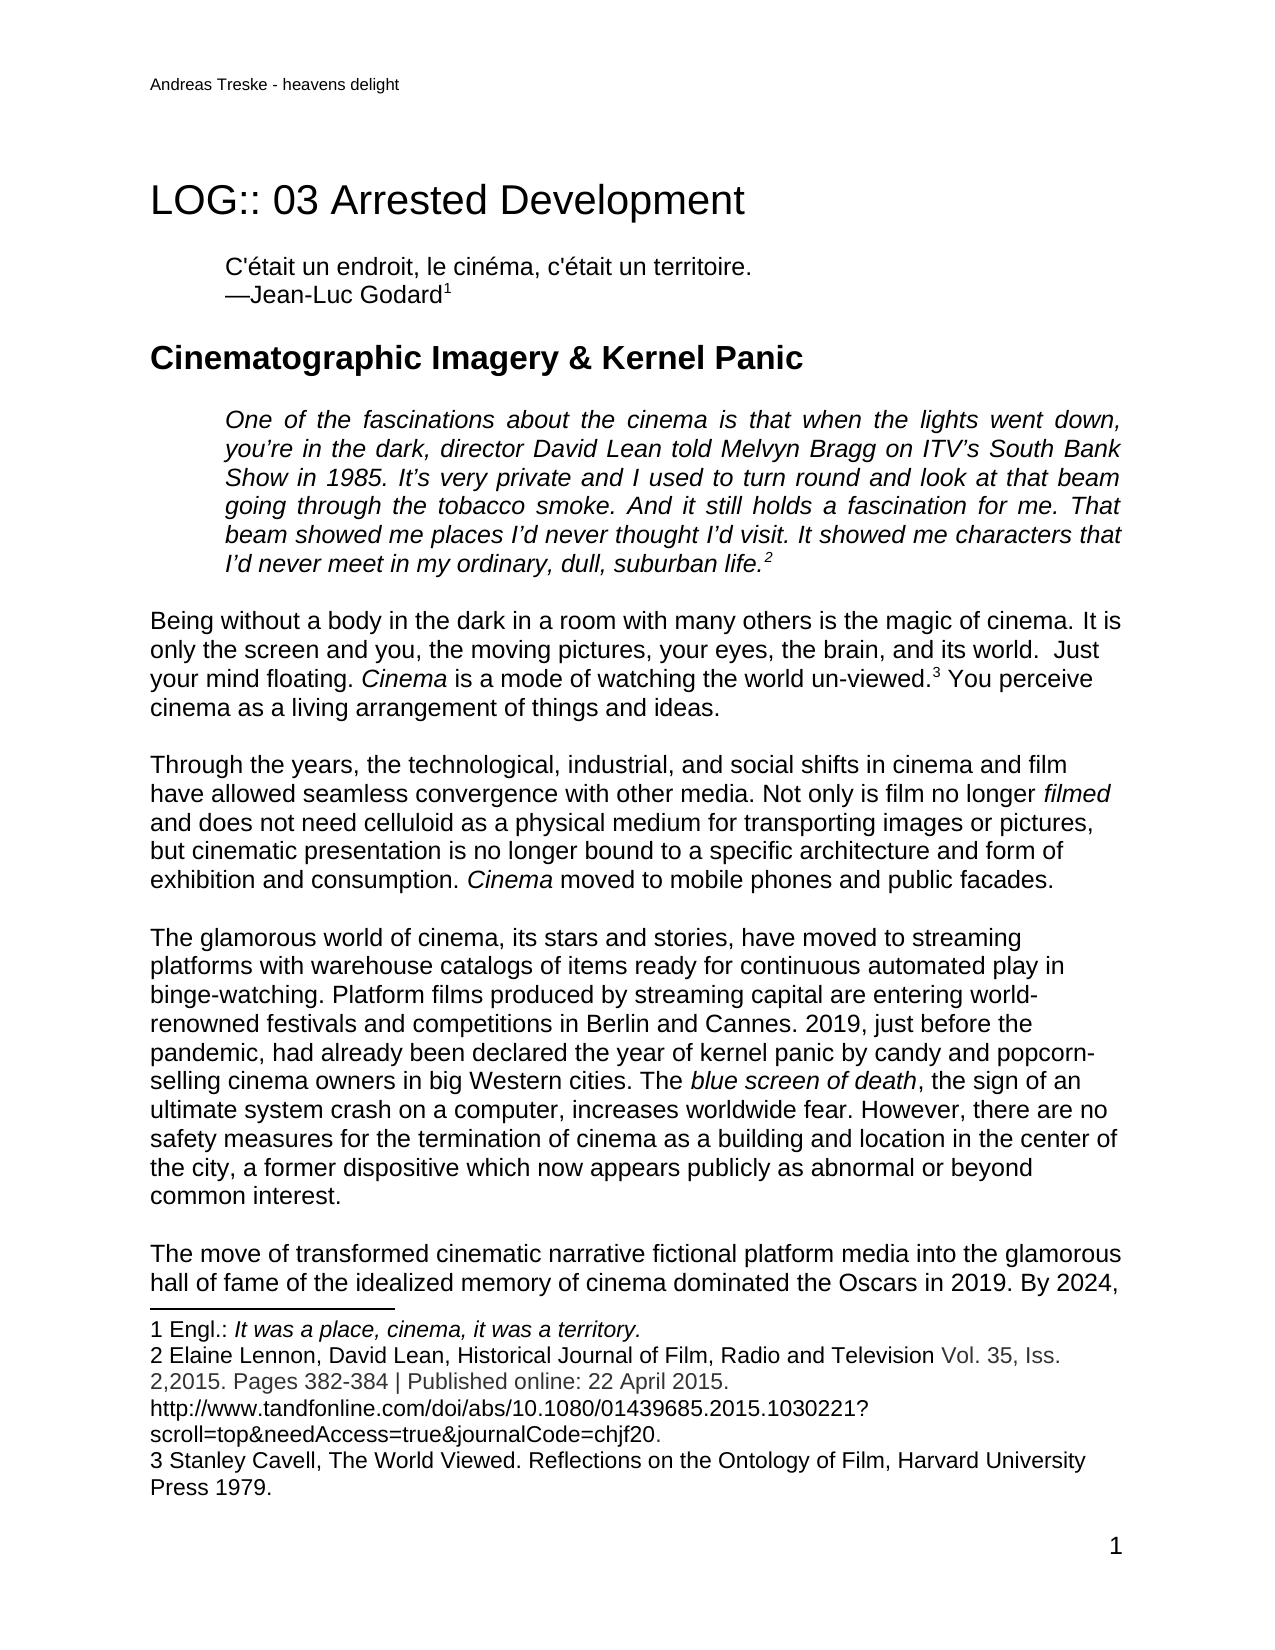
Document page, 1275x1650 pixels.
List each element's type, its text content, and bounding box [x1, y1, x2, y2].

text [150, 1239, 1125, 1296]
text Through the years, the technological, industrial, and social shifts in cinema and film have allowed seamless convergence with other media. Not only is film no longer filmed and does not need celluloid as a physical medium for transporting images or pictures, but cinematic presentation is no longer bound to a specific architecture and form of exhibition and consumption. Cinema moved to mobile phones and public facades. [150, 750, 1125, 894]
subtitle LOG:: 03 Arrested Development [150, 175, 1125, 223]
text Being without a body in the dark in a room with many others is the magic of cinema. It is only the screen and you, the moving pictures, your eyes, the brain, and its world. Just your mind floating. Cinema is a mode of watching the world un-viewed. You perceive cinema as a living arrangement of things and ideas. [150, 606, 1125, 721]
text The glamorous world of cinema, its stars and stories, have moved to streaming platforms with warehouse catalogs of items ready for continuous automated play in binge-watching. Platform films produced by streaming capital are entering world-renowned festivals and competitions in Berlin and Cannes. 2019, just before the pandemic, had already been declared the year of kernel panic by candy and popcorn-selling cinema owners in big Western cities. The blue screen of death, the sign of an ultimate system crash on a computer, increases worldwide fear. However, there are no safety measures for the termination of cinema as a building and location in the center of the city, a former dispositive which now appears publicly as abnormal or beyond common interest. [150, 923, 1125, 1210]
text C'était un endroit, le cinéma, c'était un territoire. [225, 252, 1125, 280]
text —Jean-Luc Godard [225, 280, 1125, 309]
subtitle Cinematographic Imagery & Kernel Panic [150, 338, 1125, 376]
text One of the fascinations about the cinema is that when the lights went down, you’re in the dark, director David Lean told Melvyn Bragg on ITV’s South Bank Show in 1985. It’s very private and I used to turn round and look at that beam going through the tobacco smoke. And it still holds a fascination for me. That beam showed me places I’d never thought I’d visit. It showed me characters that I’d never meet in my ordinary, dull, suburban life. [225, 405, 1125, 578]
